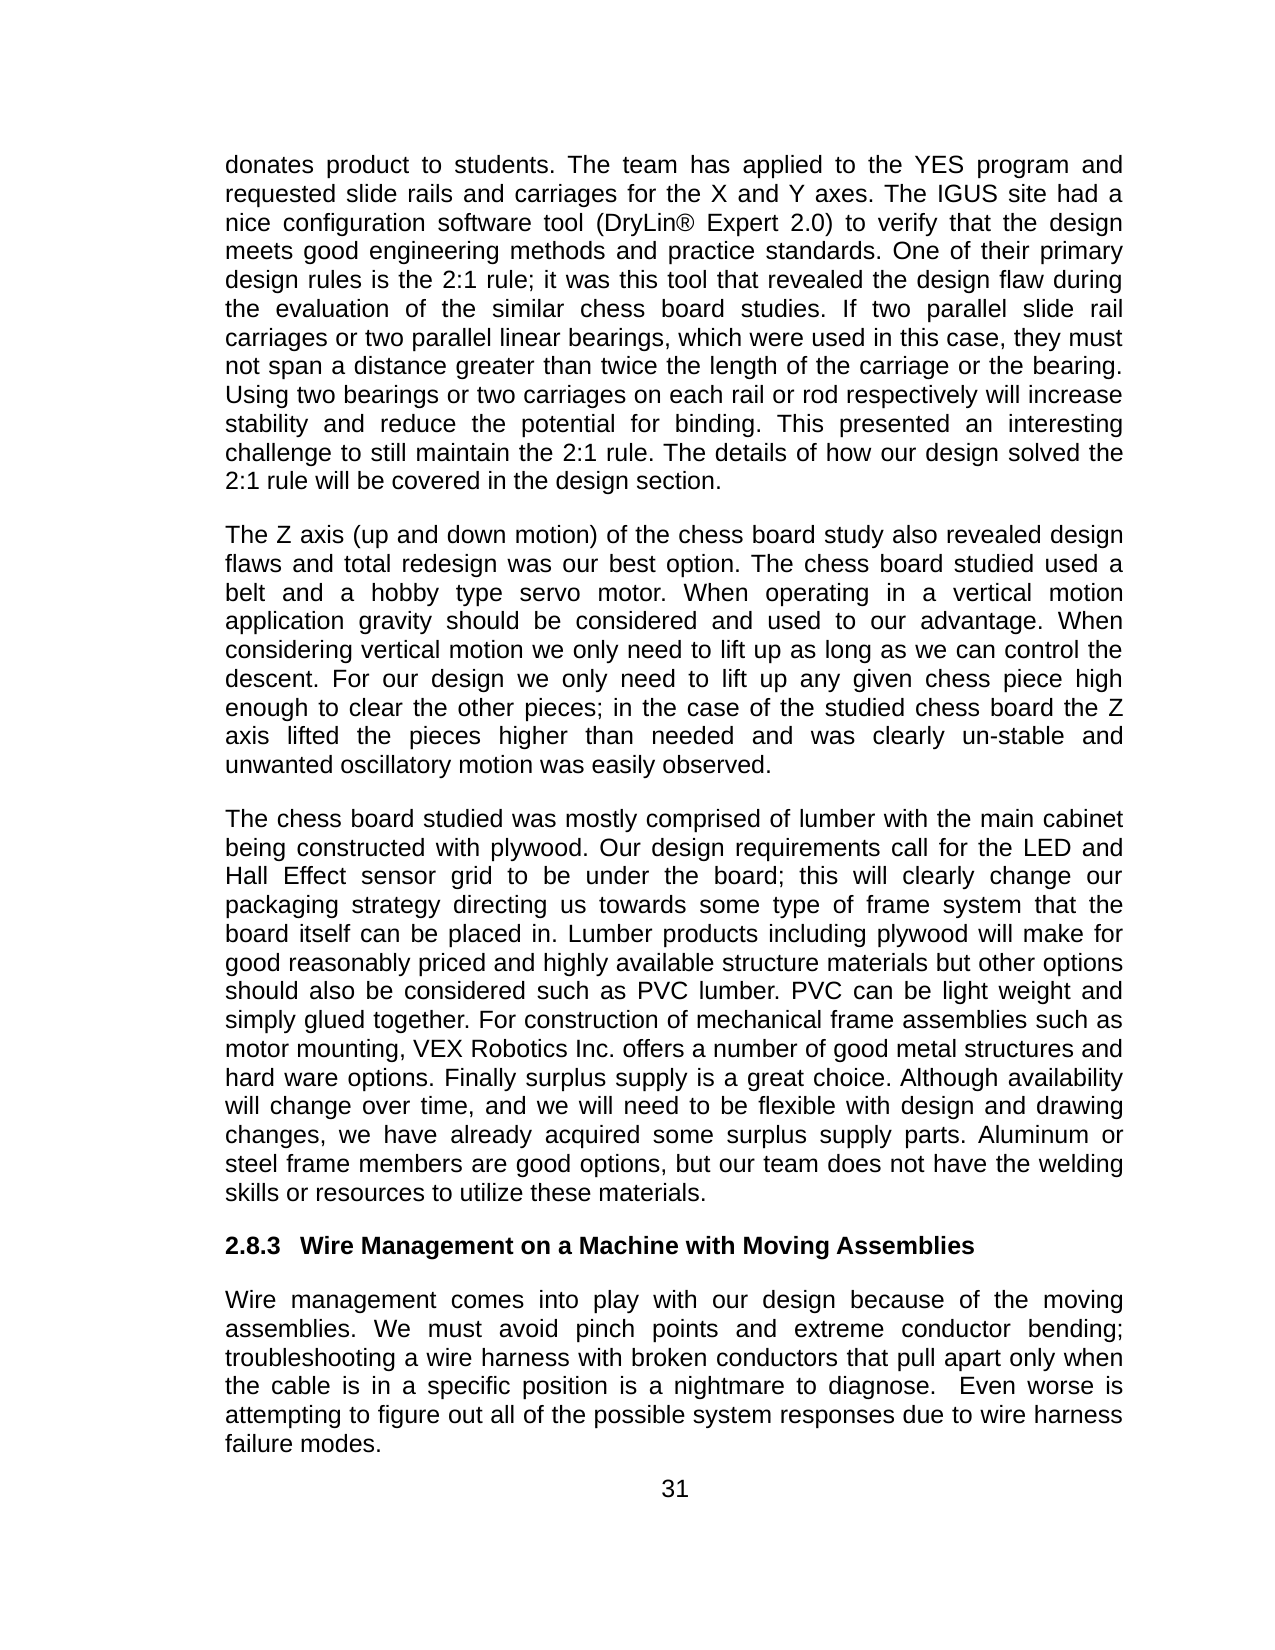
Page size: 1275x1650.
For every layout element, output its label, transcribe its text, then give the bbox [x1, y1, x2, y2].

text The chess board studied was mostly comprised of lumber with the main cabinet being constructed with plywood. Our design requirements call for the LED and Hall Effect sensor grid to be under the board; this will clearly change our packaging strategy directing us towards some type of frame system that the board itself can be placed in. Lumber products including plywood will make for good reasonably priced and highly available structure materials but other options should also be considered such as PVC lumber. PVC can be light weight and simply glued together. For construction of mechanical frame assemblies such as motor mounting, VEX Robotics Inc. offers a number of good metal structures and hard ware options. Finally surplus supply is a great choice. Although availability will change over time, and we will need to be flexible with design and drawing changes, we have already acquired some surplus supply parts. Aluminum or steel frame members are good options, but our team does not have the welding skills or resources to utilize these materials. [225, 804, 1125, 1206]
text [225, 150, 1125, 495]
text The Z axis (up and down motion) of the chess board study also revealed design flaws and total redesign was our best option. The chess board studied used a belt and a hobby type servo motor. When operating in a vertical motion application gravity should be considered and used to our advantage. When considering vertical motion we only need to lift up as long as we can control the descent. For our design we only need to lift up any given chess piece high enough to clear the other pieces; in the case of the studied chess board the Z axis lifted the pieces higher than needed and was clearly un-stable and unwanted oscillatory motion was easily observed. [225, 520, 1125, 779]
subtitle Wire Management on a Machine with Moving Assemblies [225, 1231, 1125, 1260]
text Wire management comes into play with our design because of the moving assemblies. We must avoid pinch points and extreme conductor bending; troubleshooting a wire harness with broken conductors that pull apart only when the cable is in a specific position is a nightmare to diagnose. Even worse is attempting to figure out all of the possible system responses due to wire harness failure modes. [225, 1285, 1125, 1457]
